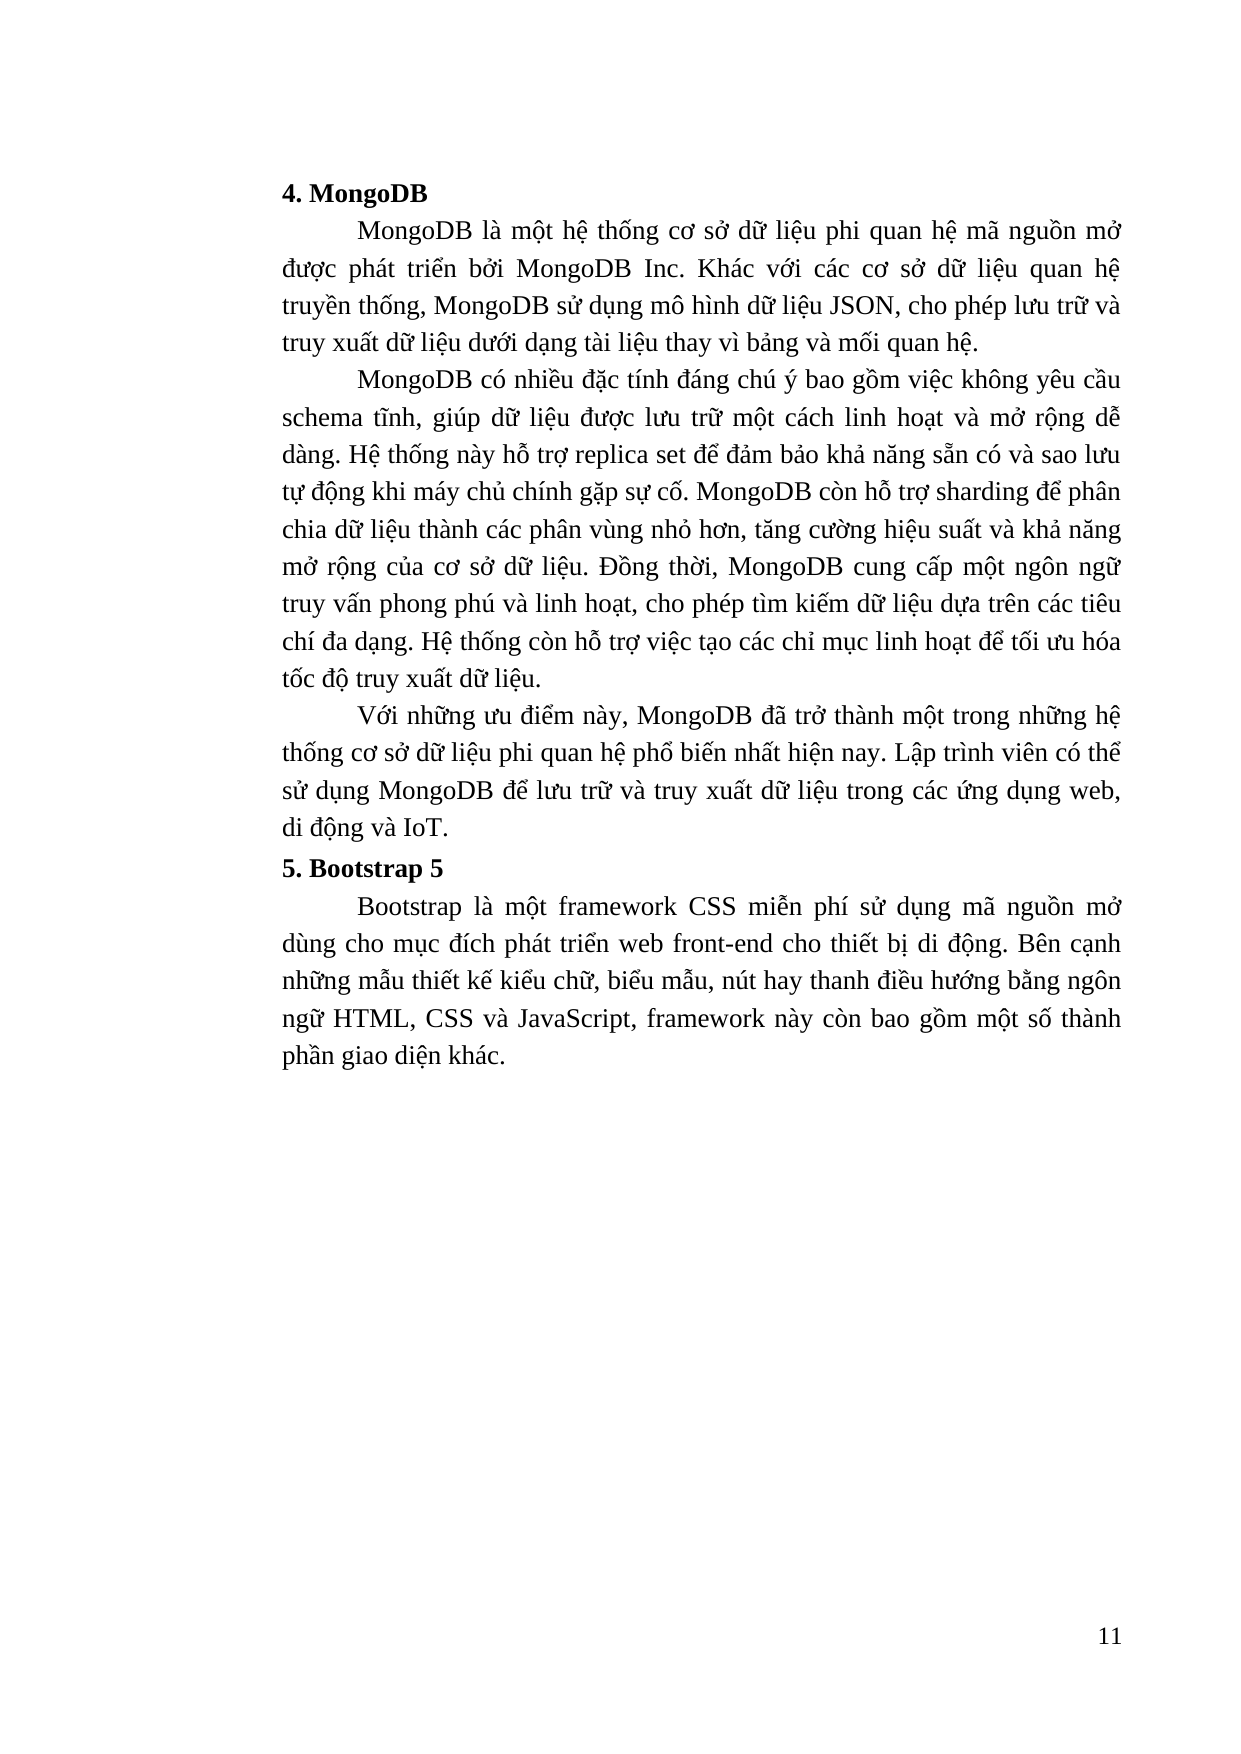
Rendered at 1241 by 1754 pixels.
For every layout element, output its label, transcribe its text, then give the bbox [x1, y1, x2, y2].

text Bootstrap là một framework CSS miễn phí sử dụng mã nguồn mở dùng cho mục đích phát triển web front-end cho thiết bị di động. Bên cạnh những mẫu thiết kế kiểu chữ, biểu mẫu, nút hay thanh điều hướng bằng ngôn ngữ HTML, CSS và JavaScript, framework này còn bao gồm một số thành phần giao diện khác. [282, 890, 1122, 1070]
subtitle 5. Bootstrap 5 [282, 853, 1122, 884]
text MongoDB là một hệ thống cơ sở dữ liệu phi quan hệ mã nguồn mở được phát triển bởi MongoDB Inc. Khác với các cơ sở dữ liệu quan hệ truyền thống, MongoDB sử dụng mô hình dữ liệu JSON, cho phép lưu trữ và truy xuất dữ liệu dưới dạng tài liệu thay vì bảng và mối quan hệ. [282, 214, 1122, 357]
text MongoDB có nhiều đặc tính đáng chú ý bao gồm việc không yêu cầu schema tĩnh, giúp dữ liệu được lưu trữ một cách linh hoạt và mở rộng dễ dàng. Hệ thống này hỗ trợ replica set để đảm bảo khả năng sẵn có và sao lưu tự động khi máy chủ chính gặp sự cố. MongoDB còn hỗ trợ sharding để phân chia dữ liệu thành các phân vùng nhỏ hơn, tăng cường hiệu suất và khả năng mở rộng của cơ sở dữ liệu. Đồng thời, MongoDB cung cấp một ngôn ngữ truy vấn phong phú và linh hoạt, cho phép tìm kiếm dữ liệu dựa trên các tiêu chí đa dạng. Hệ thống còn hỗ trợ việc tạo các chỉ mục linh hoạt để tối ưu hóa tốc độ truy xuất dữ liệu. [282, 364, 1122, 693]
text Với những ưu điểm này, MongoDB đã trở thành một trong những hệ thống cơ sở dữ liệu phi quan hệ phổ biến nhất hiện nay. Lập trình viên có thể sử dụng MongoDB để lưu trữ và truy xuất dữ liệu trong các ứng dụng web, di động và IoT. [282, 699, 1122, 842]
subtitle 4. MongoDB [282, 177, 1122, 208]
